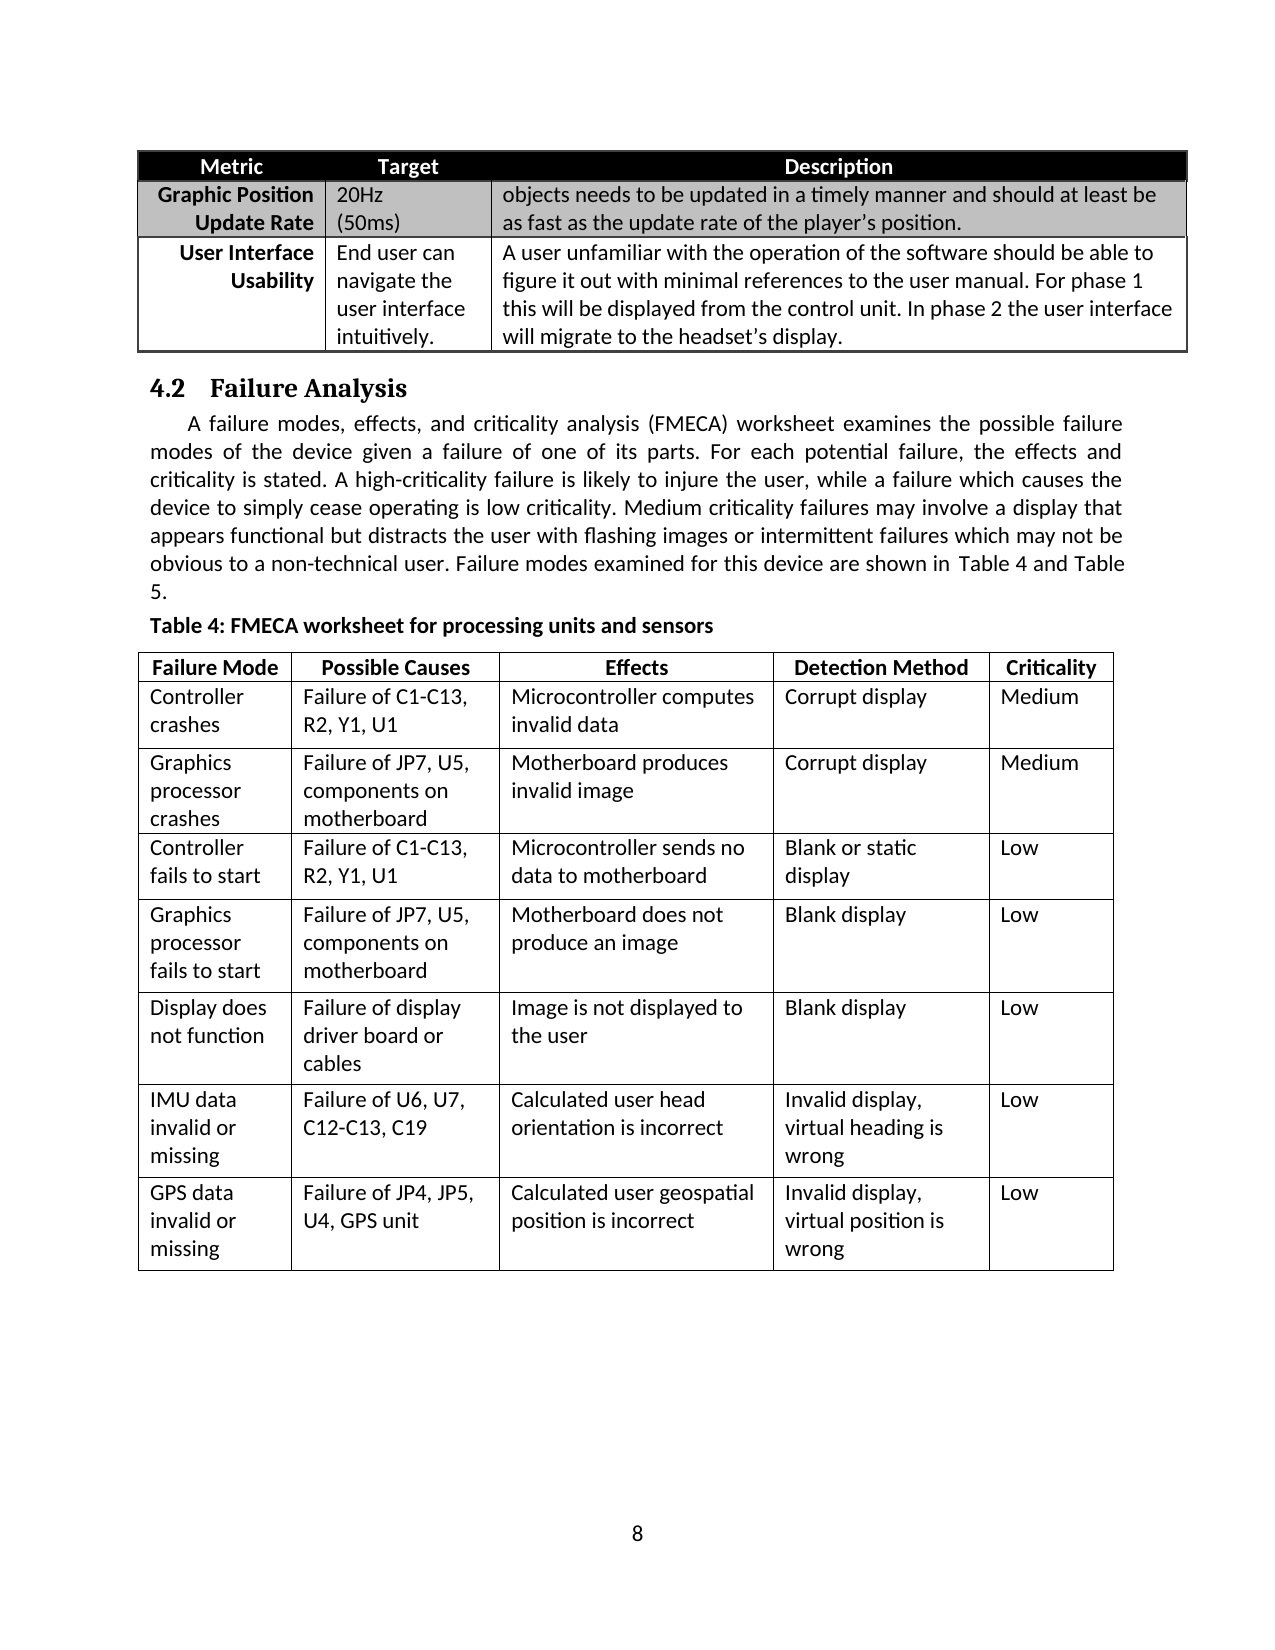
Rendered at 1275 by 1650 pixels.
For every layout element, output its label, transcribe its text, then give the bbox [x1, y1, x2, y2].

table_cell GPS data invalid or missing [139, 1178, 291, 1270]
table_cell Corrupt display [774, 749, 989, 832]
table_cell Network Graphic Position Update Rate [138, 182, 325, 236]
table_cell Invalid display, virtual heading is wrong [774, 1085, 989, 1177]
table_cell User Interface Usability [139, 238, 325, 350]
table_cell Failure of U6, U7, C12-C13, C19 [292, 1085, 499, 1177]
table_cell End user can navigate the user interface intuitively. [326, 238, 491, 350]
table_cell Calculated user geospatial position is incorrect [500, 1178, 773, 1270]
table_cell Microcontroller sends no data to motherboard [500, 834, 773, 899]
table_cell Graphics processor fails to start [139, 900, 291, 992]
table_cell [492, 180, 1186, 236]
table_cell Display does not function [139, 993, 291, 1084]
text A failure modes, effects, and criticality analysis (FMECA) worksheet examines the possible failure modes of the device given a failure of one of its parts. For each potential failure, the effects and criticality is stated. A high-criticality failure is likely to injure the user, while a failure which causes the device to simply cease operating is low criticality. Medium criticality failures may involve a display that appears functional but distracts the user with flashing images or intermittent failures which may not be obvious to a non-technical user. Failure modes examined for this device are shown in Table 4 and Table 5. [150, 409, 1125, 605]
table_cell A user unfamiliar with the operation of the software should be able to figure it out with minimal references to the user manual. For phase 1 this will be displayed from the control unit. In phase 2 the user interface will migrate to the headset’s display. [492, 236, 1186, 350]
table_cell Failure of JP4, JP5, U4, GPS unit [292, 1178, 499, 1270]
table_header Possible Causes [292, 653, 499, 681]
table_cell Low [990, 1085, 1113, 1177]
table_header Failure Mode [139, 653, 291, 681]
table_header Metric [139, 152, 325, 180]
table_header Effects [500, 653, 773, 681]
table_cell Low [990, 1178, 1113, 1270]
subtitle Failure Analysis [150, 373, 1125, 404]
table_cell Calculated user head orientation is incorrect [500, 1085, 773, 1177]
table_header Detection Method [774, 653, 989, 681]
table_cell Failure of display driver board or cables [292, 993, 499, 1084]
table_cell Low [990, 993, 1113, 1084]
table_cell Failure of C1-C13, R2, Y1, U1 [292, 834, 499, 899]
table_cell Image is not displayed to the user [500, 993, 773, 1084]
table_cell Blank or static display [774, 834, 989, 899]
table_cell Blank display [774, 993, 989, 1084]
table_cell Medium [990, 749, 1113, 832]
table_cell IMU data invalid or missing [139, 1085, 291, 1177]
table_cell Microcontroller computes invalid data [500, 682, 773, 747]
table_cell Minimum of 20Hz (50ms) [326, 182, 491, 236]
table_cell Medium [990, 682, 1113, 747]
table_cell Graphics processor crashes [139, 749, 291, 832]
table_cell Low [990, 900, 1113, 992]
table_cell Blank display [774, 900, 989, 992]
table_cell Low [990, 834, 1113, 899]
table_cell Controller crashes [139, 682, 291, 747]
table_cell Controller fails to start [139, 834, 291, 899]
table_cell Corrupt display [774, 682, 989, 747]
table_cell Failure of JP7, U5, components on motherboard [292, 749, 499, 832]
table_header Description [492, 152, 1186, 180]
table_cell Invalid display, virtual position is wrong [774, 1178, 989, 1270]
table_cell Motherboard produces invalid image [500, 749, 773, 832]
table_cell Failure of JP7, U5, components on motherboard [292, 900, 499, 992]
table_cell Motherboard does not produce an image [500, 900, 773, 992]
table_cell Failure of C1-C13, R2, Y1, U1 [292, 682, 499, 747]
table_header Target [326, 152, 491, 180]
table_header Criticality [990, 653, 1113, 681]
